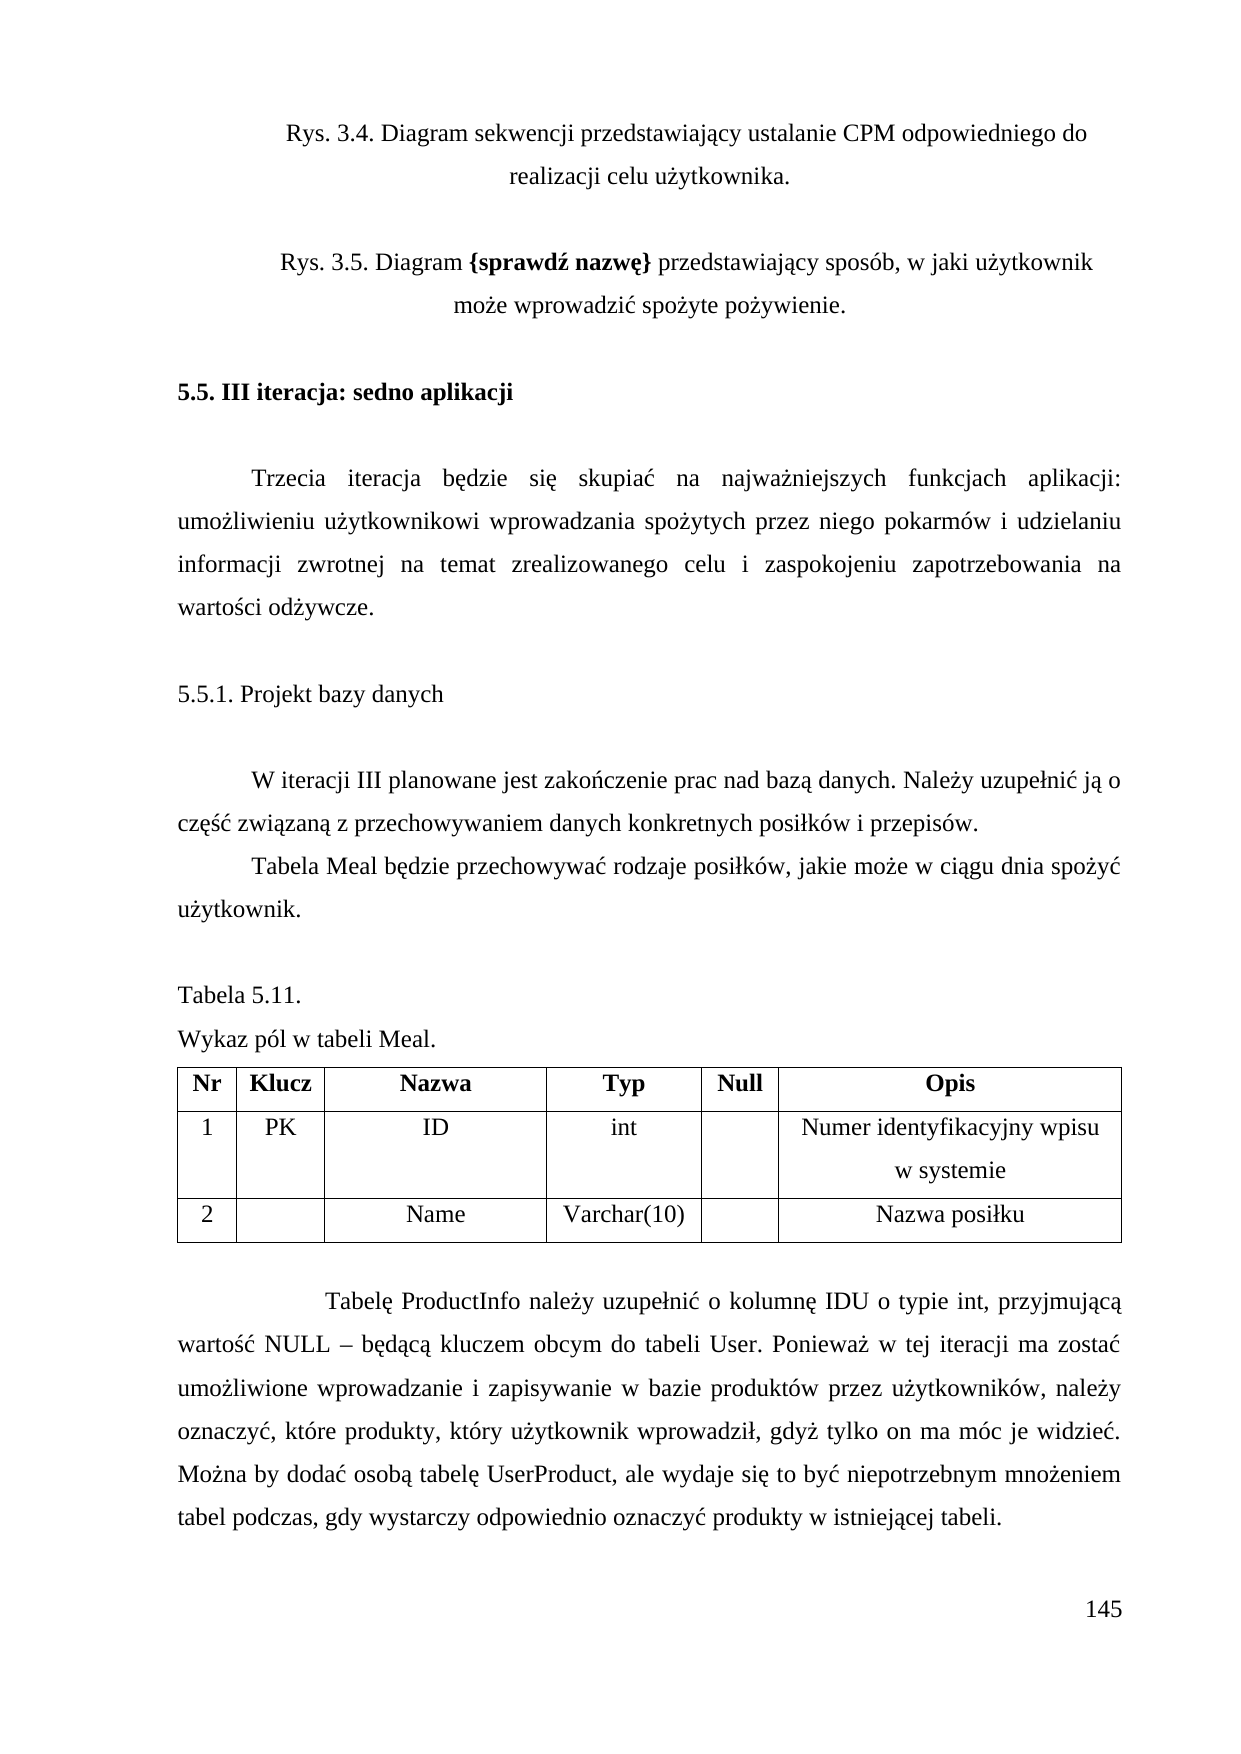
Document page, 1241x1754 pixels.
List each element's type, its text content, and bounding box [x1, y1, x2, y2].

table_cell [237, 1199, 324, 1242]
text W iteracji III planowane jest zakończenie prac nad bazą danych. Należy uzupełnić ją o część związaną z przechowywaniem danych konkretnych posiłków i przepisów. [177, 765, 1122, 837]
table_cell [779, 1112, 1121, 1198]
text Wykaz pól w tabeli Meal. [177, 1024, 1122, 1052]
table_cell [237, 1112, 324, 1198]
subtitle .. III iteracja: sedno aplikacji [177, 377, 1122, 406]
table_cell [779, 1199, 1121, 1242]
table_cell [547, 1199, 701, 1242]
text Tabela Meal będzie przechowywać rodzaje posiłków, jakie może w ciągu dnia spożyć użytkownik. [177, 851, 1122, 923]
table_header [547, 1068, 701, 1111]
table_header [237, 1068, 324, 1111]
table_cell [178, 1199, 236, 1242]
text Rys. 3.4. Diagram sekwencji przedstawiający ustalanie CPM odpowiedniego do realizacji celu użytkownika. [177, 118, 1122, 190]
text Rys. 3.5. Diagram {sprawdź nazwę} przedstawiający sposób, w jaki użytkownik może wprowadzić spożyte pożywienie. [177, 247, 1122, 319]
text Trzecia iteracja będzie się skupiać na najważniejszych funkcjach aplikacji: umożliwieniu użytkownikowi wprowadzania spożytych przez niego pokarmów i udzielaniu informacji zwrotnej na temat zrealizowanego celu i zaspokojeniu zapotrzebowania na wartości odżywcze. [177, 463, 1122, 621]
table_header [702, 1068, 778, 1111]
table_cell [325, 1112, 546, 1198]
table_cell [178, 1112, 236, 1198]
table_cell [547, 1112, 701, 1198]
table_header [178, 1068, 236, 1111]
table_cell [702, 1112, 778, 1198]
subtitle ..1. Projekt bazy danych [177, 679, 1122, 707]
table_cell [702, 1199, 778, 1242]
text Tabelę ProductInfo należy uzupełnić o kolumnę IDU o typie int, przyjmującą wartość NULL – będącą kluczem obcym do tabeli User. Ponieważ w tej iteracji ma zostać umożliwione wprowadzanie i zapisywanie w bazie produktów przez użytkowników, należy oznaczyć, które produkty, który użytkownik wprowadził, gdyż tylko on ma móc je widzieć. Można by dodać osobą tabelę UserProduct, ale wydaje się to być niepotrzebnym mnożeniem tabel podczas, gdy wystarczy odpowiednio oznaczyć produkty w istniejącej tabeli. [177, 1286, 1122, 1531]
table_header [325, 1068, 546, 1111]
text Tabela .11. [177, 981, 1122, 1009]
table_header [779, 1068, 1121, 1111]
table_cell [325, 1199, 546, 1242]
